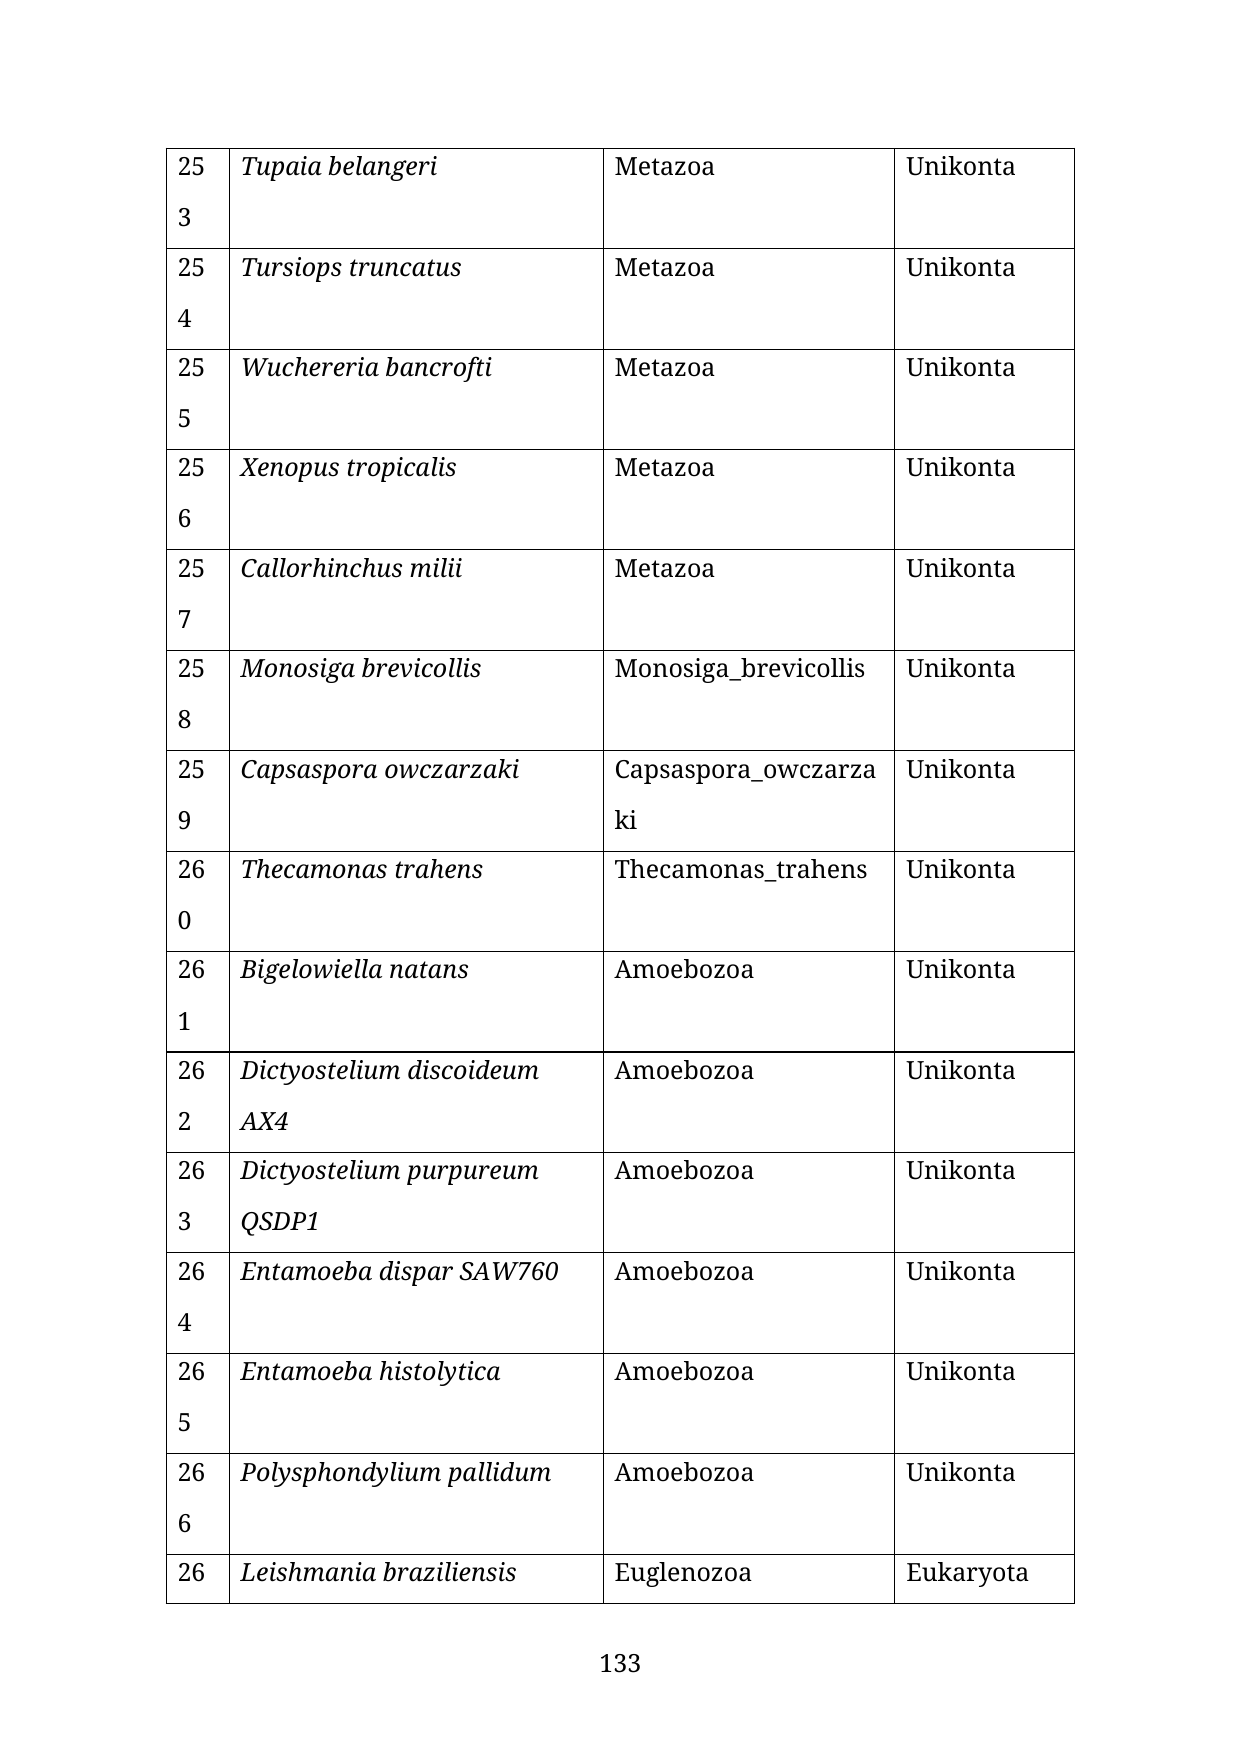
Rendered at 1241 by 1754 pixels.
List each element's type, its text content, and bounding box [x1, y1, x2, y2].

table_cell Monosiga_brevicollis [604, 651, 894, 750]
table_cell Capsaspora owczarzaki [230, 751, 603, 851]
table_cell Amoebozoa [604, 1153, 894, 1252]
table_cell Amoebozoa [604, 1053, 894, 1152]
table_cell 259 [167, 751, 229, 851]
table_cell Unikonta [895, 751, 1074, 851]
table_cell Euglenozoa [604, 1555, 894, 1603]
table_cell Unikonta [895, 852, 1074, 951]
table_cell Entamoeba dispar SAW760 [230, 1253, 603, 1353]
table_cell Unikonta [895, 1253, 1074, 1353]
table_cell Metazoa [604, 350, 894, 449]
table_cell 261 [167, 952, 229, 1051]
table_cell Dictyostelium purpureum QSDP1 [230, 1153, 603, 1252]
table_cell Unikonta [895, 450, 1074, 549]
table_cell Amoebozoa [604, 1253, 894, 1353]
table_cell Thecamonas trahens [230, 852, 603, 951]
table_cell Amoebozoa [604, 1454, 894, 1553]
table_cell 253 [167, 149, 229, 248]
table_cell Unikonta [895, 1053, 1074, 1152]
table_cell Unikonta [895, 350, 1074, 449]
table_cell Unikonta [895, 952, 1074, 1051]
table_cell Xenopus tropicalis [230, 450, 603, 549]
table_cell 257 [167, 550, 229, 650]
table_cell Unikonta [895, 1153, 1074, 1252]
table_cell Wuchereria bancrofti [230, 350, 603, 449]
table_cell Monosiga brevicollis [230, 651, 603, 750]
table_cell 264 [167, 1253, 229, 1353]
table_cell Unikonta [895, 1454, 1074, 1553]
table_cell Metazoa [604, 249, 894, 348]
table_cell Dictyostelium discoideum AX4 [230, 1053, 603, 1152]
table_cell 267 [167, 1555, 229, 1603]
table_cell Capsaspora_owczarzaki [604, 751, 894, 851]
table_cell Bigelowiella natans [230, 952, 603, 1051]
table_cell Amoebozoa [604, 952, 894, 1051]
table_cell 255 [167, 350, 229, 449]
table_cell Entamoeba histolytica [230, 1354, 603, 1453]
table_cell Unikonta [895, 550, 1074, 650]
table_cell Polysphondylium pallidum [230, 1454, 603, 1553]
table_cell 265 [167, 1354, 229, 1453]
table_cell 262 [167, 1053, 229, 1152]
table_cell Metazoa [604, 149, 894, 248]
table_cell 260 [167, 852, 229, 951]
table_cell Unikonta [895, 149, 1074, 248]
table_cell Unikonta [895, 651, 1074, 750]
table_cell Thecamonas_trahens [604, 852, 894, 951]
table_cell 263 [167, 1153, 229, 1252]
table_cell Unikonta [895, 1354, 1074, 1453]
table_cell Callorhinchus milii [230, 550, 603, 650]
table_cell Tursiops truncatus [230, 249, 603, 348]
table_cell 254 [167, 249, 229, 348]
table_cell Unikonta [895, 249, 1074, 348]
table_cell 256 [167, 450, 229, 549]
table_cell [230, 1555, 603, 1603]
table_cell Metazoa [604, 450, 894, 549]
table_cell Eukaryota [895, 1555, 1074, 1603]
table_cell Metazoa [604, 550, 894, 650]
table_cell 258 [167, 651, 229, 750]
table_cell 266 [167, 1454, 229, 1553]
table_cell Tupaia belangeri [230, 149, 603, 248]
table_cell Amoebozoa [604, 1354, 894, 1453]
